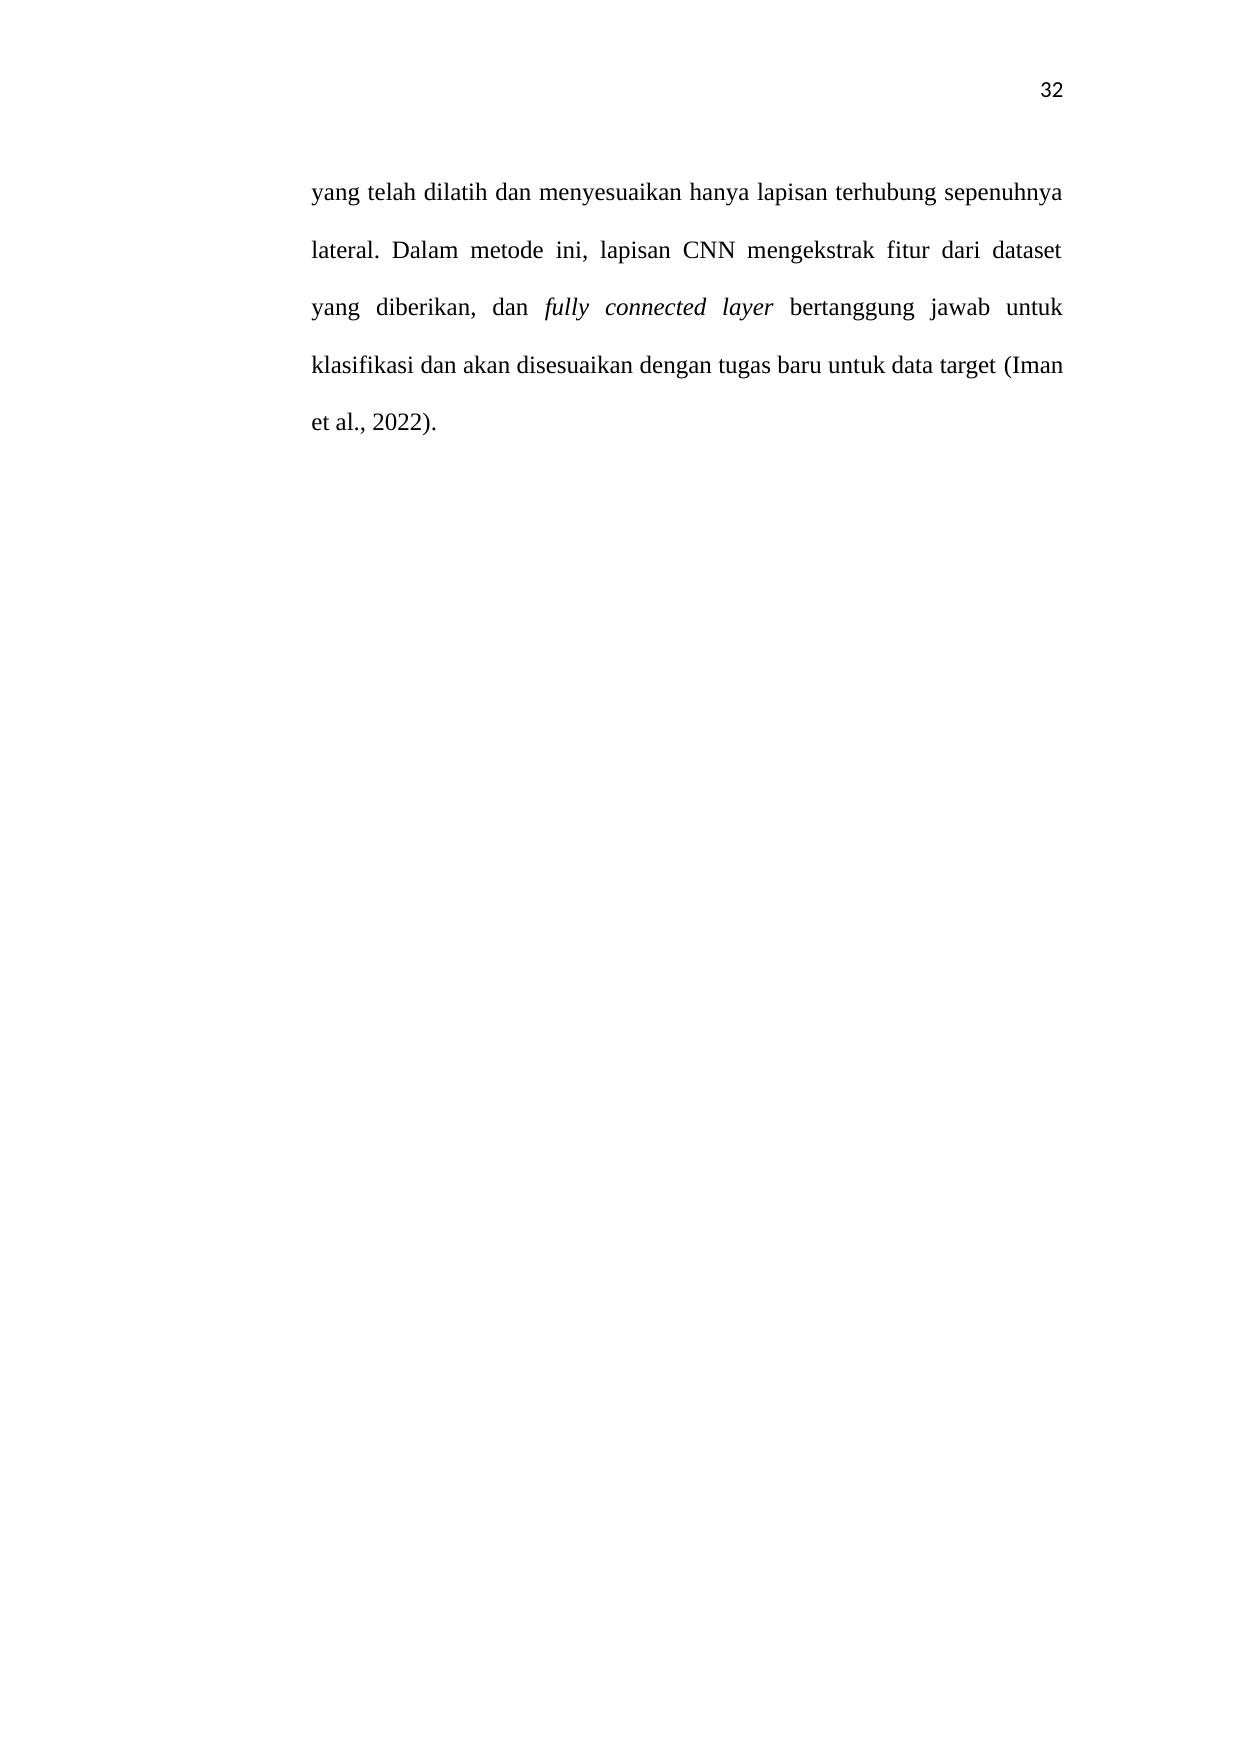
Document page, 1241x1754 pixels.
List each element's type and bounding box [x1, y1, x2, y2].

text [311, 177, 1063, 436]
